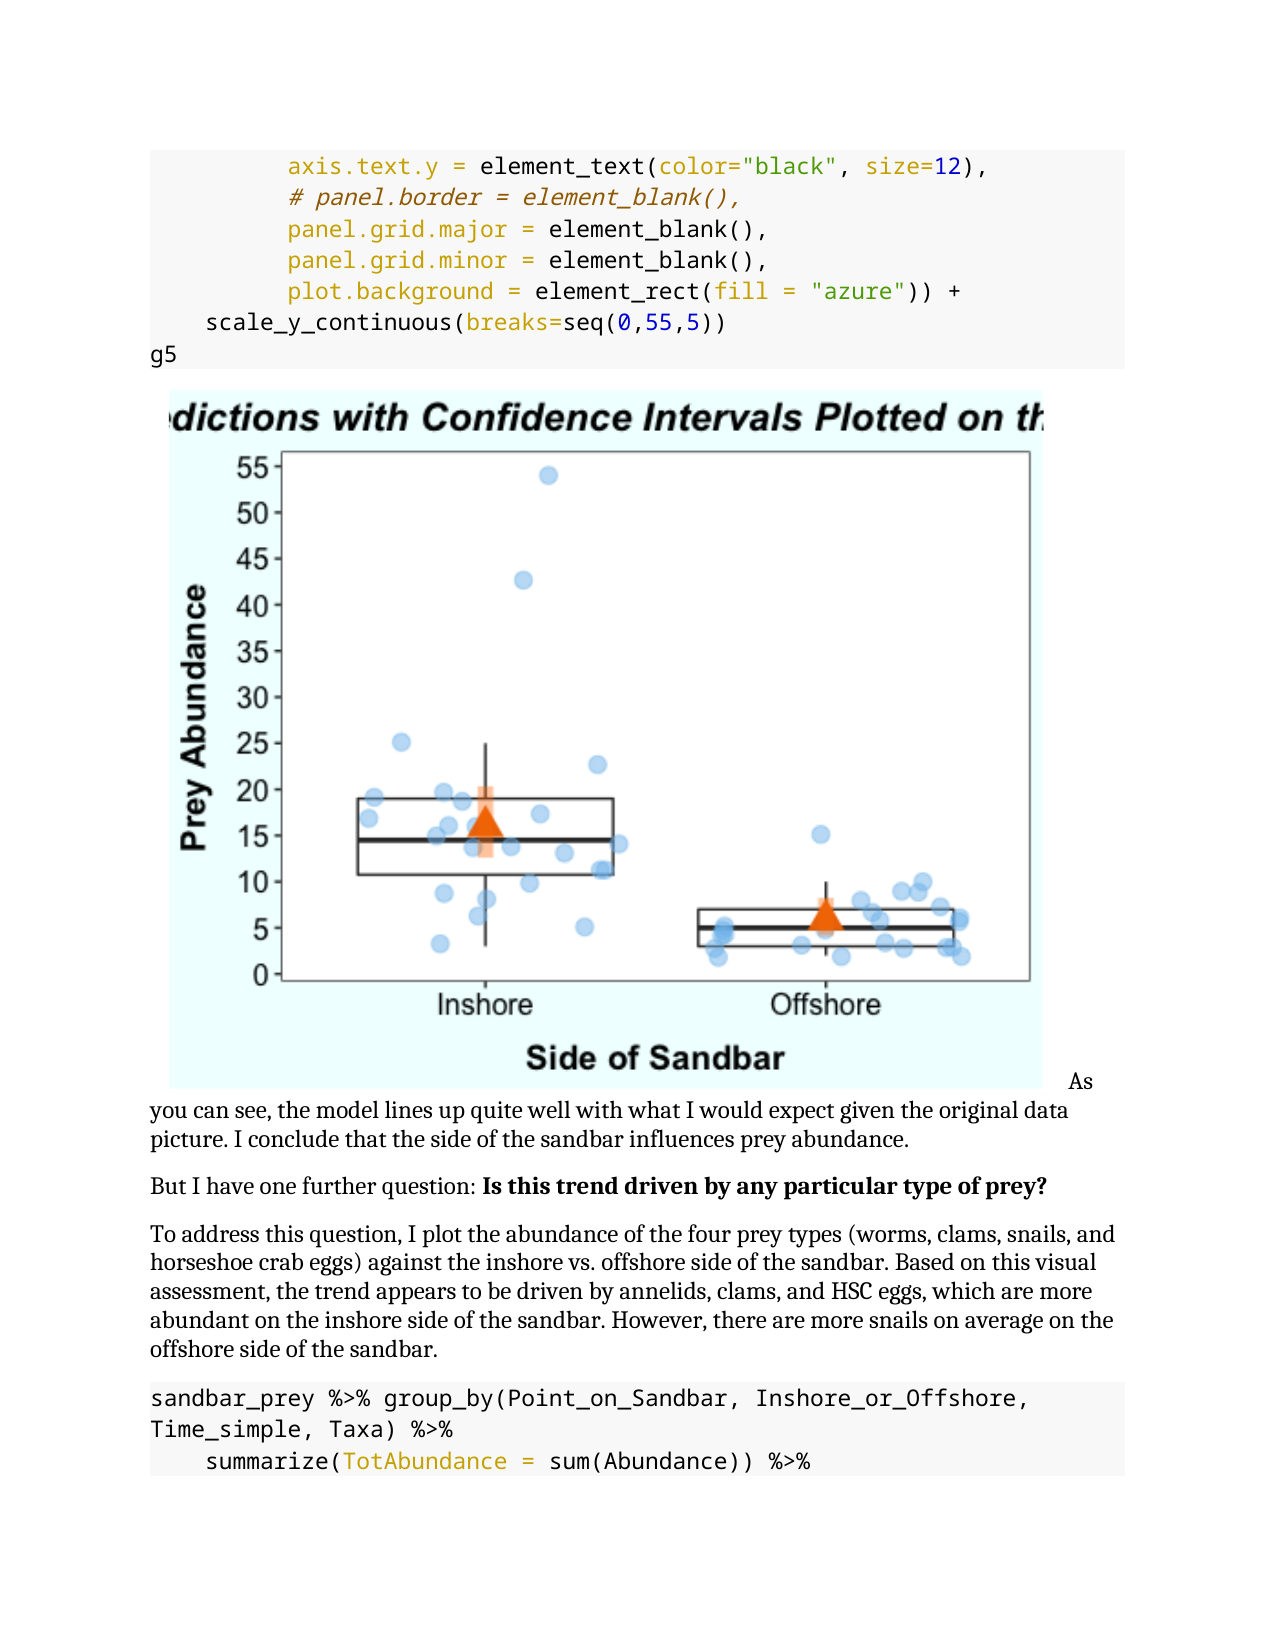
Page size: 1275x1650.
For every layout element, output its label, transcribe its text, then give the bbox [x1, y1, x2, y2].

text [150, 1382, 1125, 1476]
text To address this question, I plot the abundance of the four prey types (worms, clams, snails, and horseshoe crab eggs) against the inshore vs. offshore side of the sandbar. Based on this visual assessment, the trend appears to be driven by annelids, clams, and HSC eggs, which are more abundant on the inshore side of the sandbar. However, there are more snails on average on the offshore side of the sandbar. [150, 1219, 1125, 1363]
text But I have one further question: Is this trend driven by any particular type of prey? [150, 1172, 1125, 1201]
picture [168, 389, 1044, 1090]
